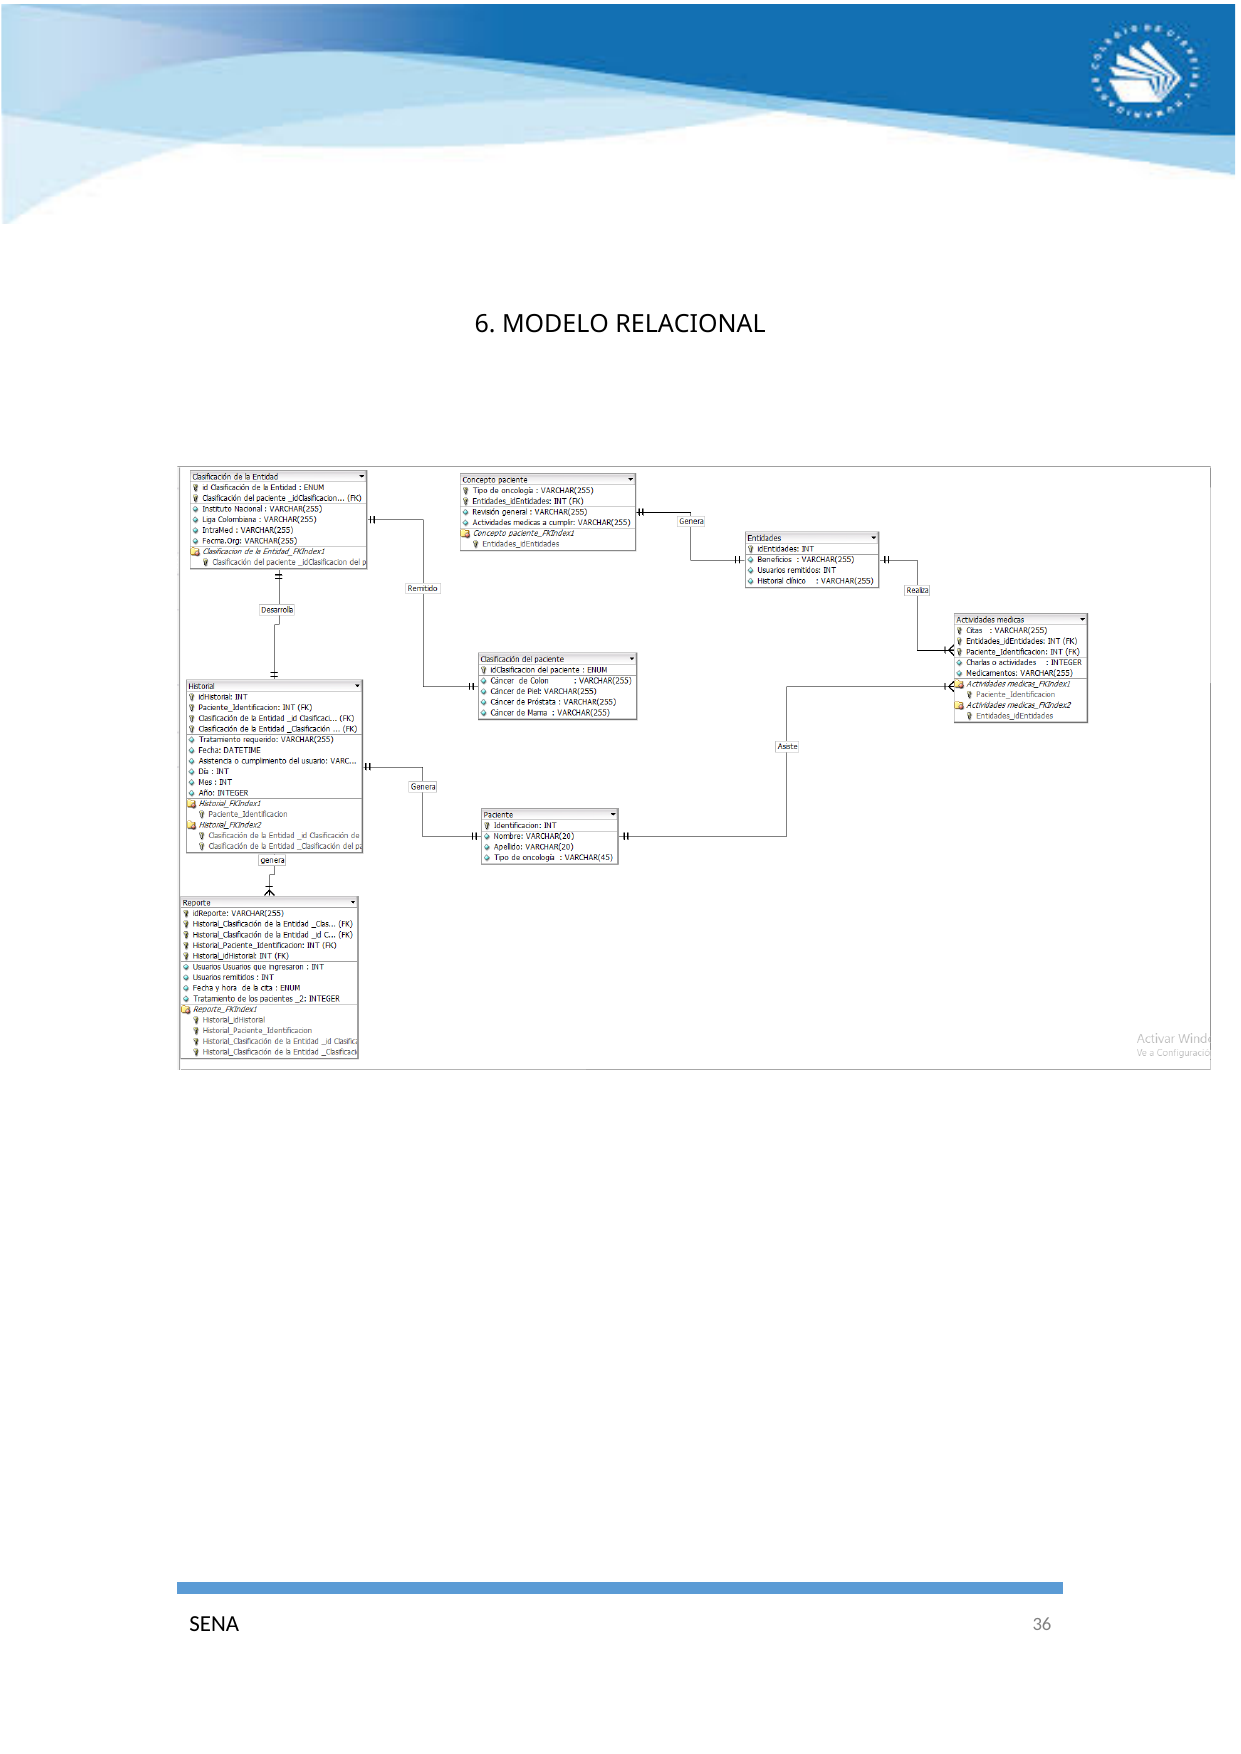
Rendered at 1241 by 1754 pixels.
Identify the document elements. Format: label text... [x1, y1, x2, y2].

picture [177, 466, 1211, 1070]
picture [1, 4, 1236, 224]
text 6. MODELO RELACIONAL [177, 306, 1063, 340]
